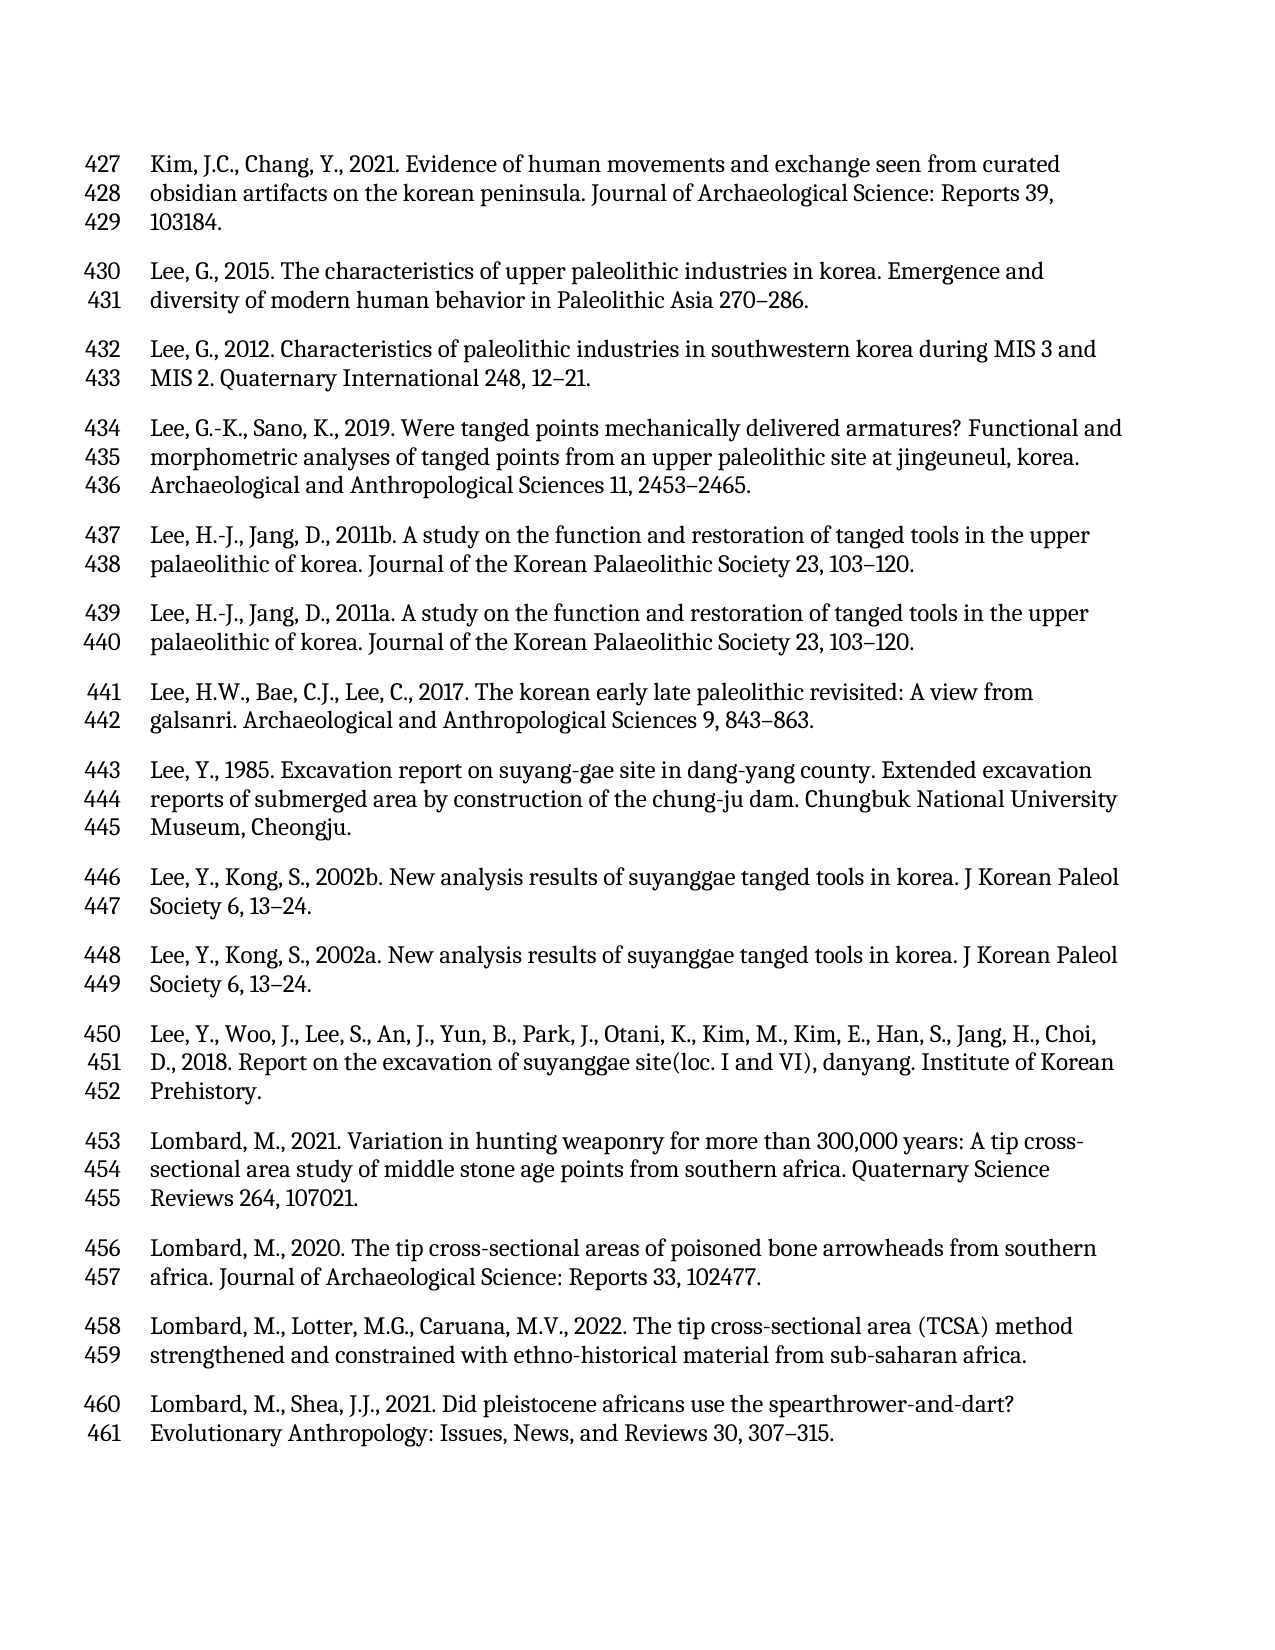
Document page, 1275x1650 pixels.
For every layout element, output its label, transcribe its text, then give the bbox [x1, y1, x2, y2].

text Lombard, M., 2021. Variation in hunting weaponry for more than 300,000 years: A tip cross-sectional area study of middle stone age points from southern africa. Quaternary Science Reviews 264, 107021. [150, 1127, 1125, 1213]
text Lombard, M., Shea, J.J., 2021. Did pleistocene africans use the spearthrower-and-dart? Evolutionary Anthropology: Issues, News, and Reviews 30, 307–315. [150, 1390, 1125, 1448]
text Lee, G.-K., Sano, K., 2019. Were tanged points mechanically delivered armatures? Functional and morphometric analyses of tanged points from an upper paleolithic site at jingeuneul, korea. Archaeological and Anthropological Sciences 11, 2453–2465. [150, 414, 1125, 500]
text Lee, H.-J., Jang, D., 2011a. A study on the function and restoration of tanged tools in the upper palaeolithic of korea. Journal of the Korean Palaeolithic Society 23, 103–120. [150, 599, 1125, 657]
text Lee, G., 2015. The characteristics of upper paleolithic industries in korea. Emergence and diversity of modern human behavior in Paleolithic Asia 270–286. [150, 257, 1125, 314]
text Kim, J.C., Chang, Y., 2021. Evidence of human movements and exchange seen from curated obsidian artifacts on the korean peninsula. Journal of Archaeological Science: Reports 39, 103184. [150, 150, 1125, 236]
text Lee, G., 2012. Characteristics of paleolithic industries in southwestern korea during MIS 3 and MIS 2. Quaternary International 248, 12–21. [150, 335, 1125, 393]
text Lee, Y., Kong, S., 2002a. New analysis results of suyanggae tanged tools in korea. J Korean Paleol Society 6, 13–24. [150, 941, 1125, 999]
text Lee, Y., 1985. Excavation report on suyang-gae site in dang-yang county. Extended excavation reports of submerged area by construction of the chung-ju dam. Chungbuk National University Museum, Cheongju. [150, 756, 1125, 842]
text Lee, H.-J., Jang, D., 2011b. A study on the function and restoration of tanged tools in the upper palaeolithic of korea. Journal of the Korean Palaeolithic Society 23, 103–120. [150, 521, 1125, 578]
text Lee, Y., Kong, S., 2002b. New analysis results of suyanggae tanged tools in korea. J Korean Paleol Society 6, 13–24. [150, 863, 1125, 920]
text Lombard, M., Lotter, M.G., Caruana, M.V., 2022. The tip cross-sectional area (TCSA) method strengthened and constrained with ethno-historical material from sub-saharan africa. [150, 1312, 1125, 1369]
text Lombard, M., 2020. The tip cross-sectional areas of poisoned bone arrowheads from southern africa. Journal of Archaeological Science: Reports 33, 102477. [150, 1234, 1125, 1291]
text Lee, Y., Woo, J., Lee, S., An, J., Yun, B., Park, J., Otani, K., Kim, M., Kim, E., Han, S., Jang, H., Choi, D., 2018. Report on the excavation of suyanggae site(loc. I and VI), danyang. Institute of Korean Prehistory. [150, 1019, 1125, 1106]
text Lee, H.W., Bae, C.J., Lee, C., 2017. The korean early late paleolithic revisited: A view from galsanri. Archaeological and Anthropological Sciences 9, 843–863. [150, 677, 1125, 735]
